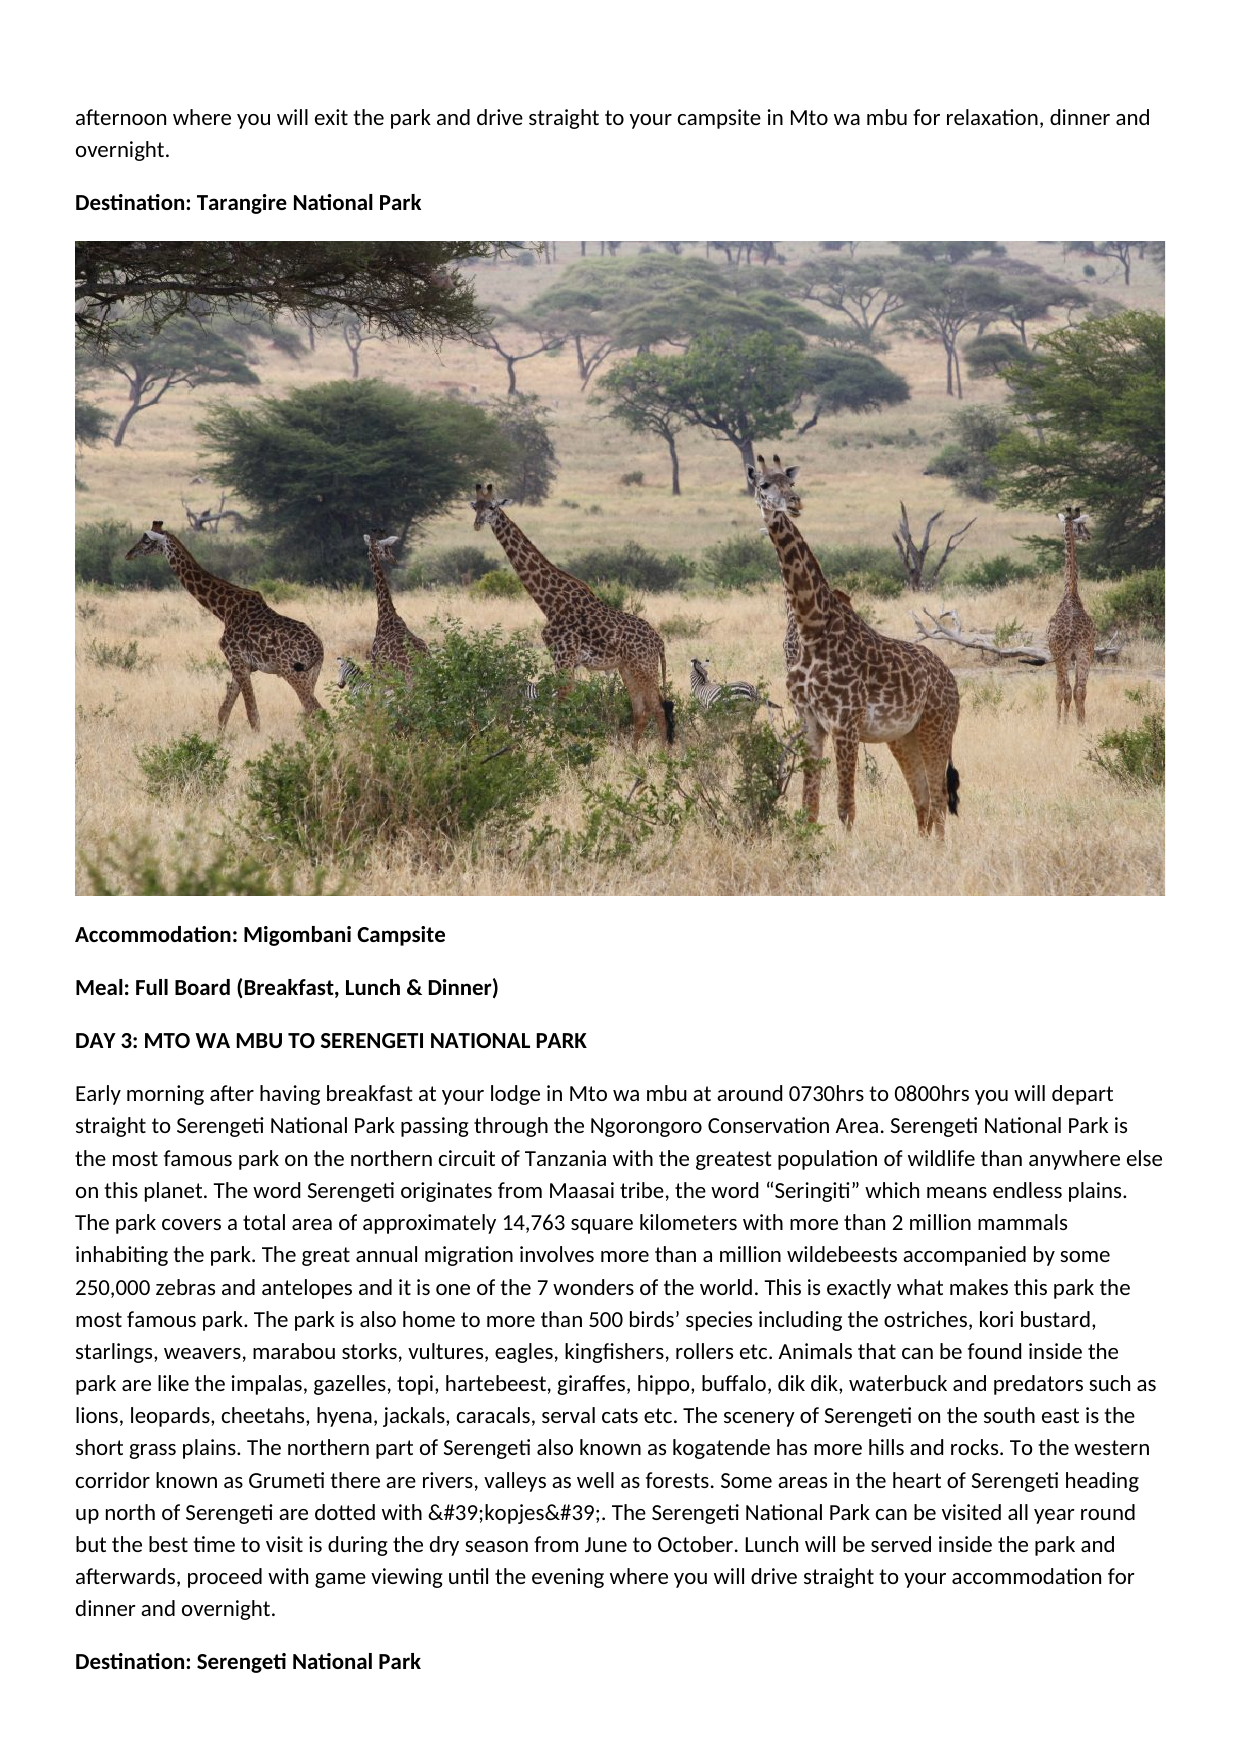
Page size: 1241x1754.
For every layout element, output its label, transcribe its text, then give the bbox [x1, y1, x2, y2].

text Accommodation: Migombani Campsite [75, 920, 1165, 948]
text Destination: Serengeti National Park [75, 1647, 1165, 1676]
text DAY 3: MTO WA MBU TO SERENGETI NATIONAL PARK [75, 1026, 1165, 1054]
text Destination: Tarangire National Park [75, 188, 1165, 216]
text Early morning after having breakfast at your lodge in Mto wa mbu at around 0730hrs to 0800hrs you will depart straight to Serengeti National Park passing through the Ngorongoro Conservation Area. Serengeti National Park is the most famous park on the northern circuit of Tanzania with the greatest population of wildlife than anywhere else on this planet. The word Serengeti originates from Maasai tribe, the word “Seringiti” which means endless plains. The park covers a total area of approximately 14,763 square kilometers with more than 2 million mammals inhabiting the park. The great annual migration involves more than a million wildebeests accompanied by some 250,000 zebras and antelopes and it is one of the 7 wonders of the world. This is exactly what makes this park the most famous park. The park is also home to more than 500 birds’ species including the ostriches, kori bustard, starlings, weavers, marabou storks, vultures, eagles, kingfishers, rollers etc. Animals that can be found inside the park are like the impalas, gazelles, topi, hartebeest, giraffes, hippo, buffalo, dik dik, waterbuck and predators such as lions, leopards, cheetahs, hyena, jackals, caracals, serval cats etc. The scenery of Serengeti on the south east is the short grass plains. The northern part of Serengeti also known as kogatende has more hills and rocks. To the western corridor known as Grumeti there are rivers, valleys as well as forests. Some areas in the heart of Serengeti heading up north of Serengeti are dotted with &#39;kopjes&#39;. The Serengeti National Park can be visited all year round but the best time to visit is during the dry season from June to October. Lunch will be served inside the park and afterwards, proceed with game viewing until the evening where you will drive straight to your accommodation for dinner and overnight. [75, 1079, 1165, 1622]
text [75, 103, 1165, 163]
picture [75, 241, 1166, 896]
text Meal: Full Board (Breakfast, Lunch & Dinner) [75, 973, 1165, 1001]
